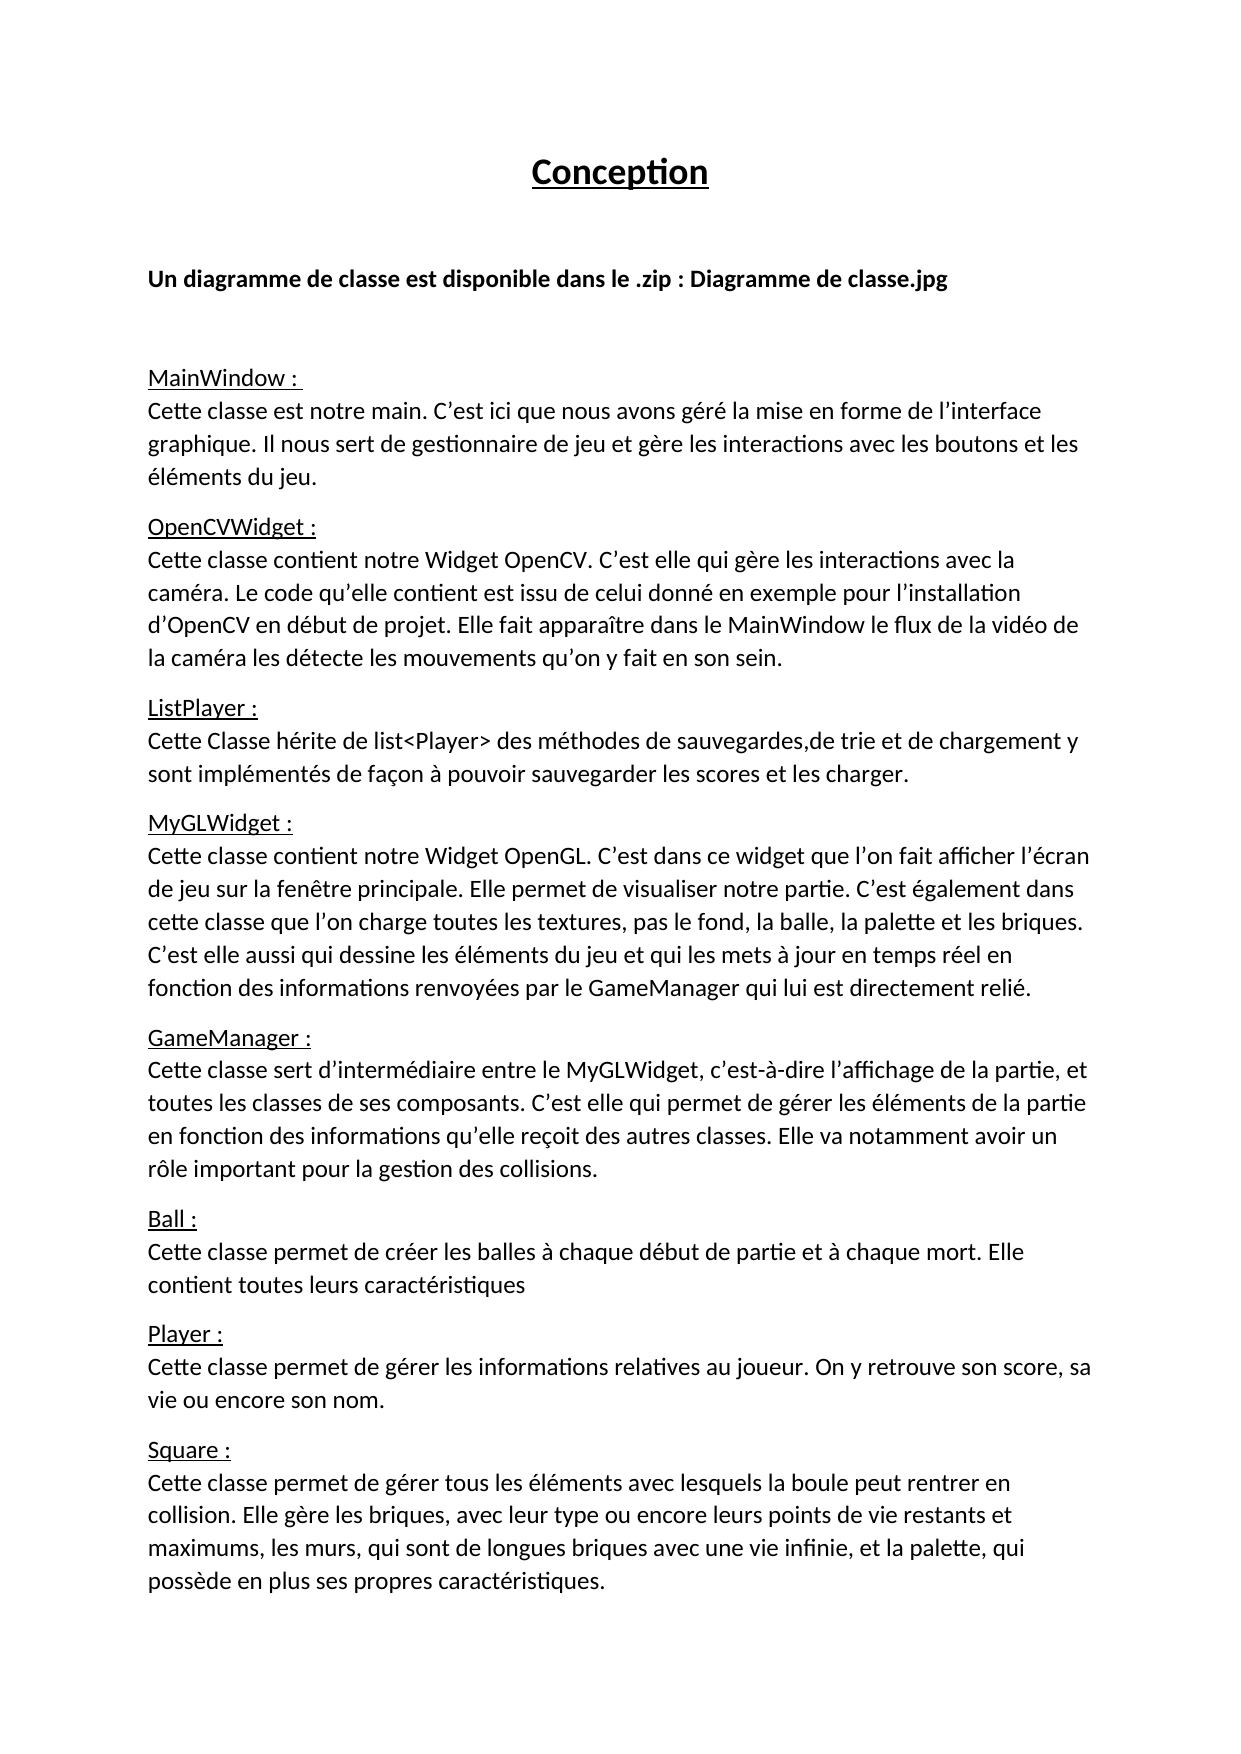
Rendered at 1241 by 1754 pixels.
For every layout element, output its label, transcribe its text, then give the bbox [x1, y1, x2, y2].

text OpenCVWidget : Cette classe contient notre Widget OpenCV. C’est elle qui gère les interactions avec la caméra. Le code qu’elle contient est issu de celui donné en exemple pour l’installation d’OpenCV en début de projet. Elle fait apparaître dans le MainWindow le flux de la vidéo de la caméra les détecte les mouvements qu’on y fait en son sein. [148, 511, 1093, 673]
text Conception [148, 148, 1093, 193]
text Player : Cette classe permet de gérer les informations relatives au joueur. On y retrouve son score, sa vie ou encore son nom. [148, 1318, 1093, 1415]
text Square : Cette classe permet de gérer tous les éléments avec lesquels la boule peut rentrer en collision. Elle gère les briques, avec leur type ou encore leurs points de vie restants et maximums, les murs, qui sont de longues briques avec une vie infinie, et la palette, qui possède en plus ses propres caractéristiques. [148, 1434, 1093, 1596]
text MyGLWidget : Cette classe contient notre Widget OpenGL. C’est dans ce widget que l’on fait afficher l’écran de jeu sur la fenêtre principale. Elle permet de visualiser notre partie. C’est également dans cette classe que l’on charge toutes les textures, pas le fond, la balle, la palette et les briques. C’est elle aussi qui dessine les éléments du jeu et qui les mets à jour en temps réel en fonction des informations renvoyées par le GameManager qui lui est directement relié. [148, 807, 1093, 1003]
text MainWindow : Cette classe est notre main. C’est ici que nous avons géré la mise en forme de l’interface graphique. Il nous sert de gestionnaire de jeu et gère les interactions avec les boutons et les éléments du jeu. [148, 362, 1093, 492]
text ListPlayer : Cette Classe hérite de list<Player> des méthodes de sauvegardes,de trie et de chargement y sont implémentés de façon à pouvoir sauvegarder les scores et les charger. [148, 692, 1093, 788]
text GameManager : Cette classe sert d’intermédiaire entre le MyGLWidget, c’est-à-dire l’affichage de la partie, et toutes les classes de ses composants. C’est elle qui permet de gérer les éléments de la partie en fonction des informations qu’elle reçoit des autres classes. Elle va notamment avoir un rôle important pour la gestion des collisions. [148, 1022, 1093, 1184]
text Un diagramme de classe est disponible dans le .zip : Diagramme de classe.jpg [148, 263, 1093, 294]
text Ball : Cette classe permet de créer les balles à chaque début de partie et à chaque mort. Elle contient toutes leurs caractéristiques [148, 1203, 1093, 1299]
